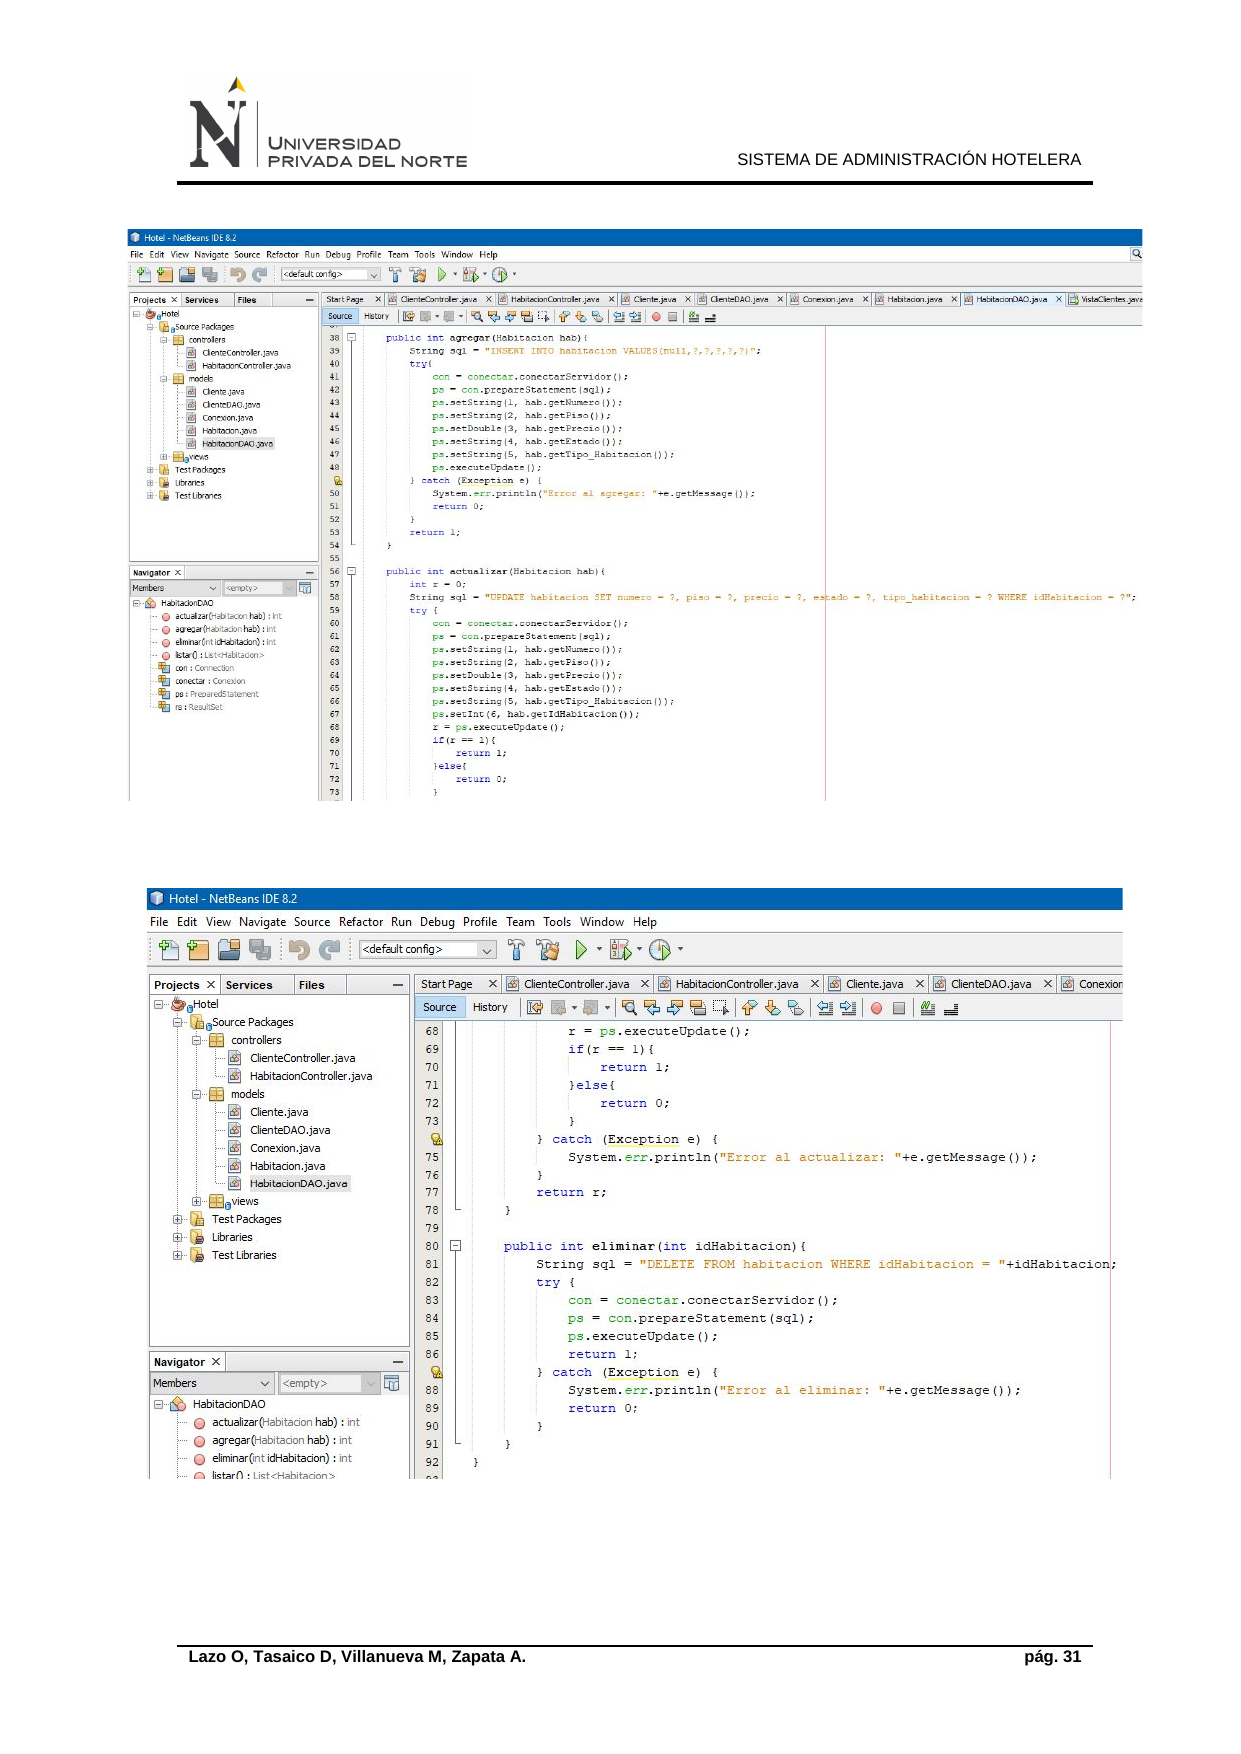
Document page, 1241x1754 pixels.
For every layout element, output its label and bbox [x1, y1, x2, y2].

picture [127, 229, 1143, 801]
picture [146, 888, 1123, 1479]
picture [188, 73, 469, 169]
